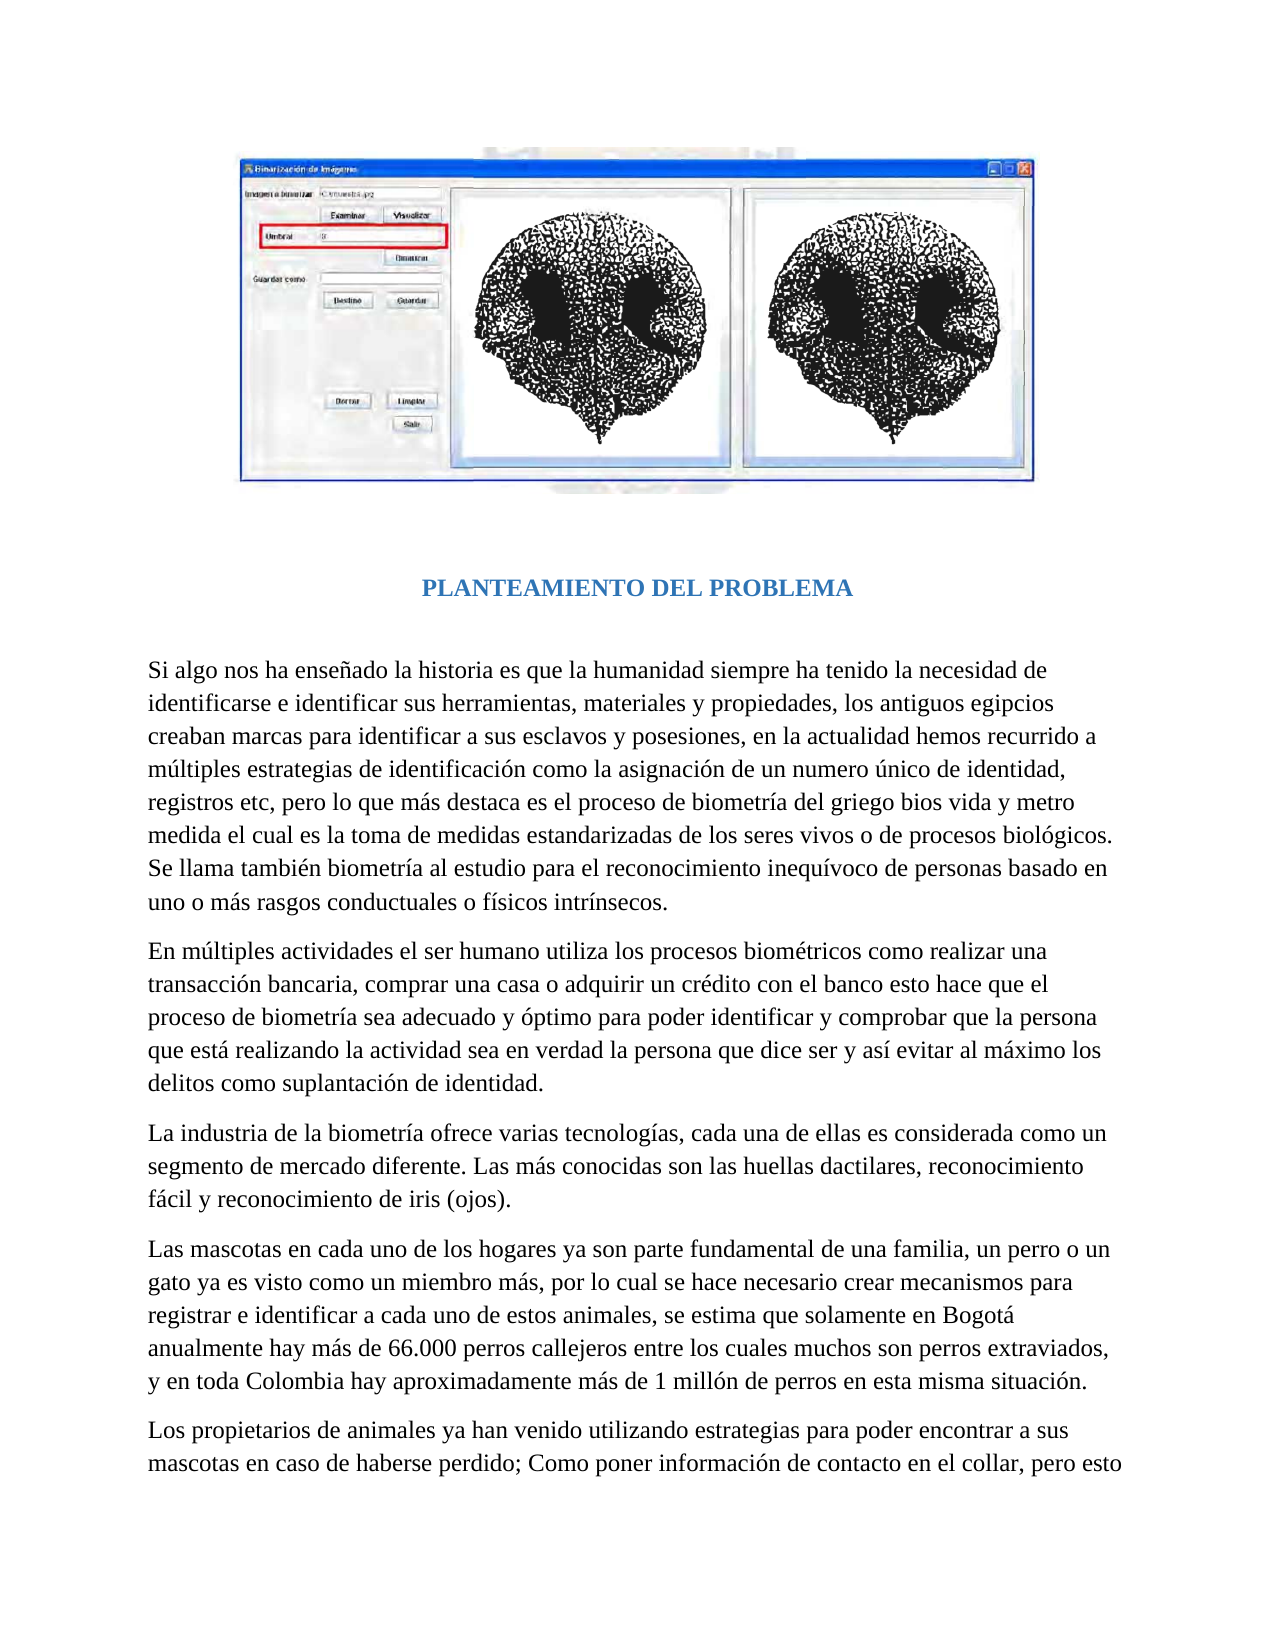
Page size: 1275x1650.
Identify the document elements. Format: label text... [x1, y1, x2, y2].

text En múltiples actividades el ser humano utiliza los procesos biométricos como realizar una transacción bancaria, comprar una casa o adquirir un crédito con el banco esto hace que el proceso de biometría sea adecuado y óptimo para poder identificar y comprobar que la persona que está realizando la actividad sea en verdad la persona que dice ser y así evitar al máximo los delitos como suplantación de identidad. [148, 936, 1127, 1097]
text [148, 1416, 1127, 1477]
subtitle PLANTEAMIENTO DEL PROBLEMA [148, 573, 1127, 601]
text La industria de la biometría ofrece varias tecnologías, cada una de ellas es considerada como un segmento de mercado diferente. Las más conocidas son las huellas dactilares, reconocimiento fácil y reconocimiento de iris (ojos). [148, 1118, 1127, 1213]
picture [232, 147, 1043, 494]
text Si algo nos ha enseñado la historia es que la humanidad siempre ha tenido la necesidad de identificarse e identificar sus herramientas, materiales y propiedades, los antiguos egipcios creaban marcas para identificar a sus esclavos y posesiones, en la actualidad hemos recurrido a múltiples estrategias de identificación como la asignación de un numero único de identidad, registros etc, pero lo que más destaca es el proceso de biometría del griego bios vida y metro medida el cual es la toma de medidas estandarizadas de los seres vivos o de procesos biológicos. Se llama también biometría al estudio para el reconocimiento inequívoco de personas basado en uno o más rasgos conductuales o físicos intrínsecos. [148, 655, 1127, 915]
text Las mascotas en cada uno de los hogares ya son parte fundamental de una familia, un perro o un gato ya es visto como un miembro más, por lo cual se hace necesario crear mecanismos para registrar e identificar a cada uno de estos animales, se estima que solamente en Bogotá anualmente hay más de 66.000 perros callejeros entre los cuales muchos son perros extraviados, y en toda Colombia hay aproximadamente más de 1 millón de perros en esta misma situación. [148, 1234, 1127, 1394]
